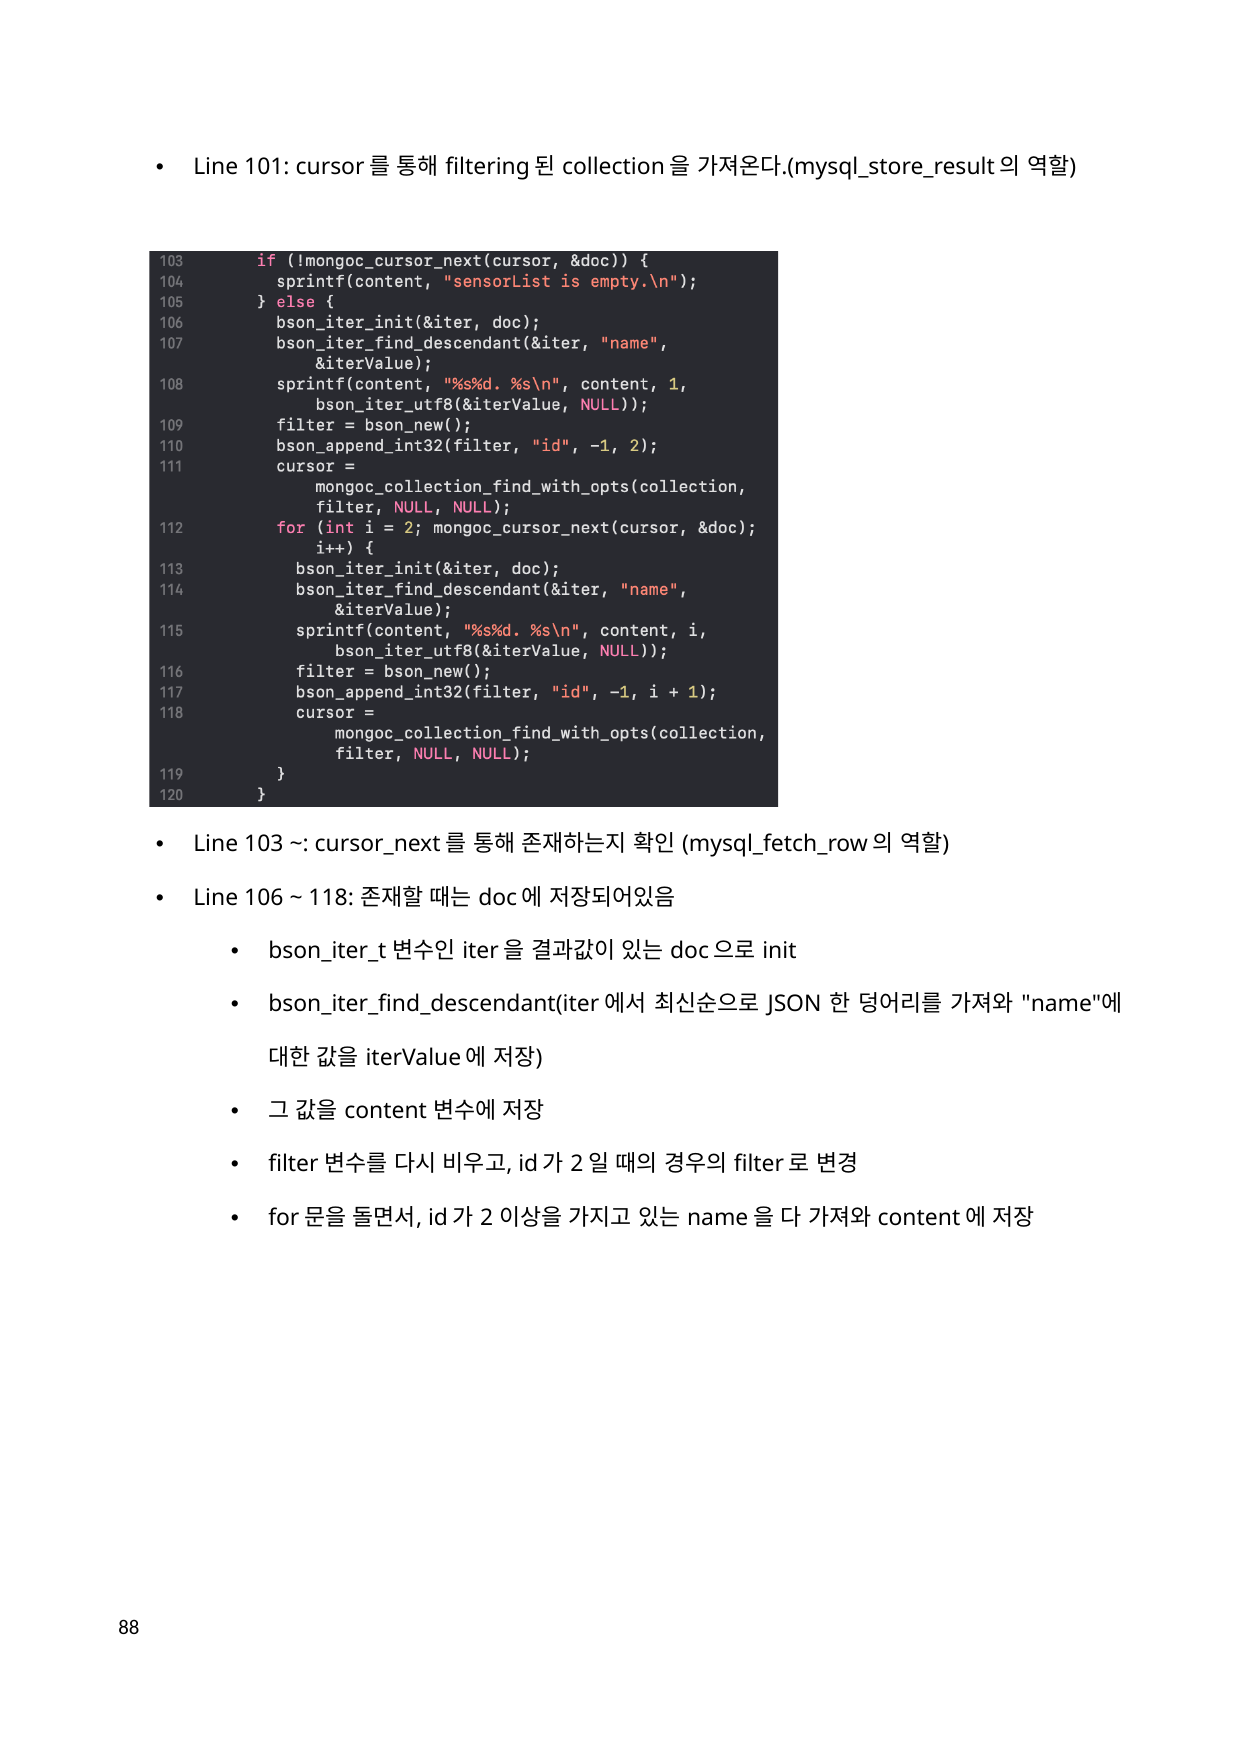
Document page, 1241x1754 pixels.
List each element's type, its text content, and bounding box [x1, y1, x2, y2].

picture [149, 251, 779, 807]
list bson_iter_t 변수인 iter을 결과값이 있는 doc으로 init [231, 932, 1122, 965]
list 그 값을 content 변수에 저장 [231, 1092, 1122, 1125]
list Line 101: cursor를 통해 filtering된 collection을 가져온다.(mysql_store_result의 역할) [156, 148, 1122, 181]
list filter 변수를 다시 비우고, id가 2일 때의 경우의 filter로 변경 [231, 1145, 1122, 1178]
list Line 106 ~ 118: 존재할 때는 doc에 저장되어있음 [156, 878, 1122, 912]
list bson_iter_find_descendant(iter에서 최신순으로 JSON 한 덩어리를 가져와 "name"에 대한 값을 iterValue에 저장) [231, 985, 1122, 1072]
list for문을 돌면서, id가 2 이상을 가지고 있는 name을 다 가져와 content에 저장 [231, 1198, 1122, 1232]
list Line 103 ~: cursor_next를 통해 존재하는지 확인 (mysql_fetch_row의 역할) [156, 825, 1122, 858]
